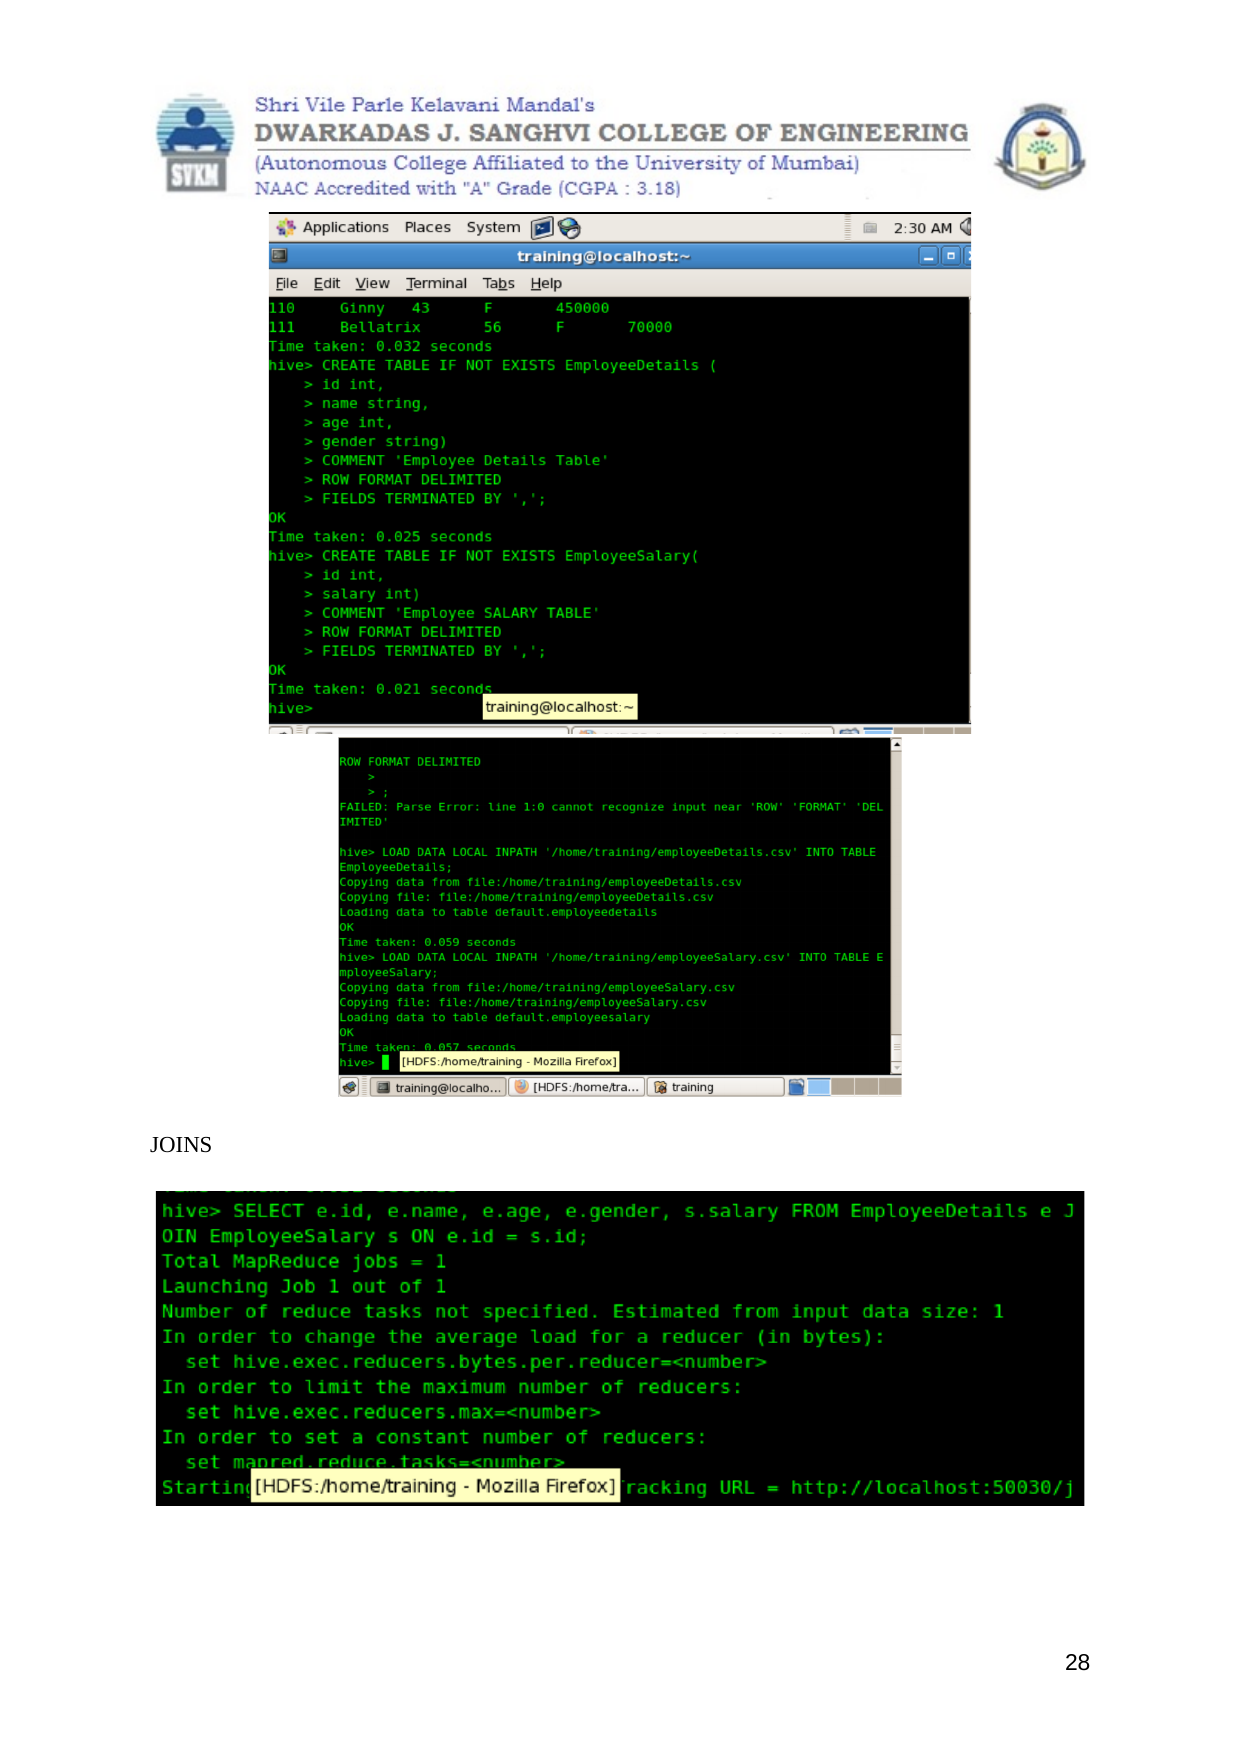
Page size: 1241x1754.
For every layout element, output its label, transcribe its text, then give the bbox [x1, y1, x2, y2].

text JOINS [150, 1131, 1090, 1157]
picture [155, 1191, 1085, 1506]
picture [338, 737, 902, 1097]
picture [150, 75, 1091, 209]
picture [268, 212, 972, 734]
